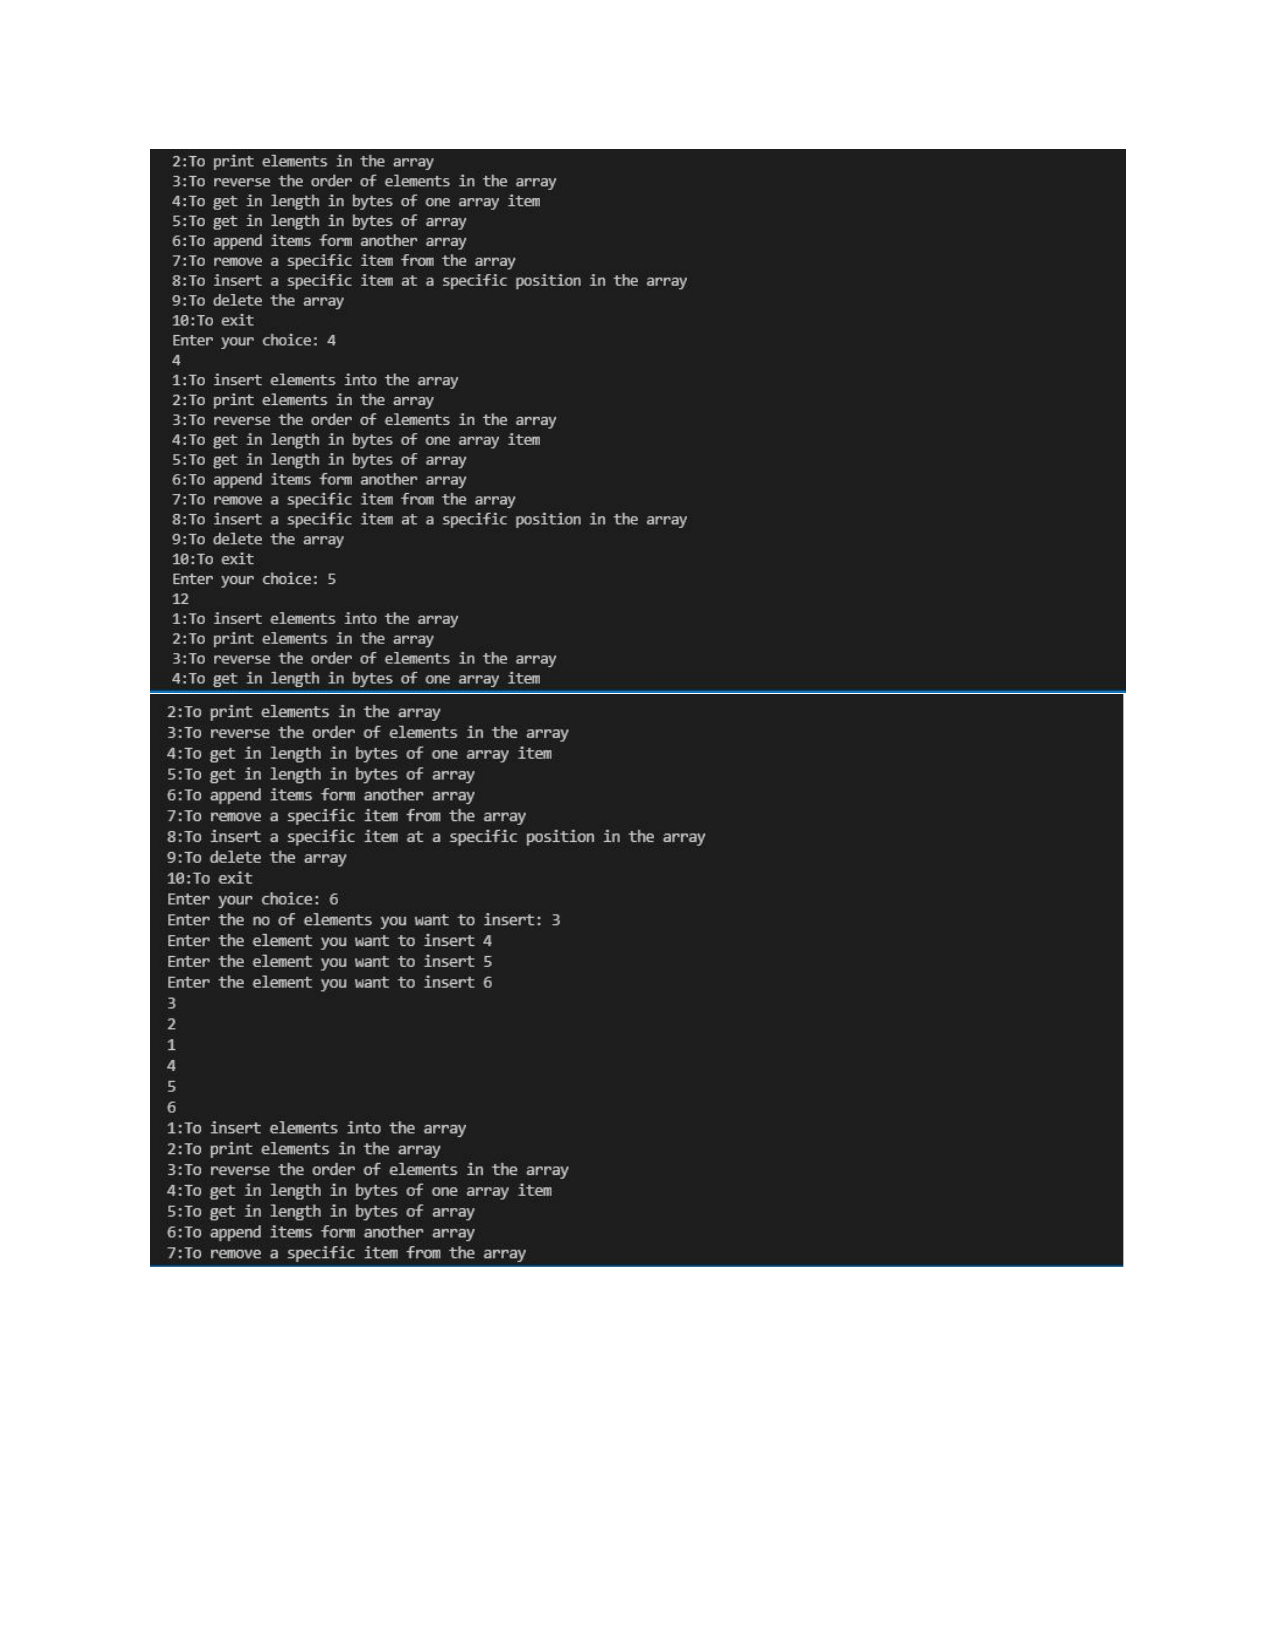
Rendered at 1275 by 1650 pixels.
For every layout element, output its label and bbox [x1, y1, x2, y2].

picture [150, 149, 1126, 693]
picture [150, 694, 1124, 1267]
